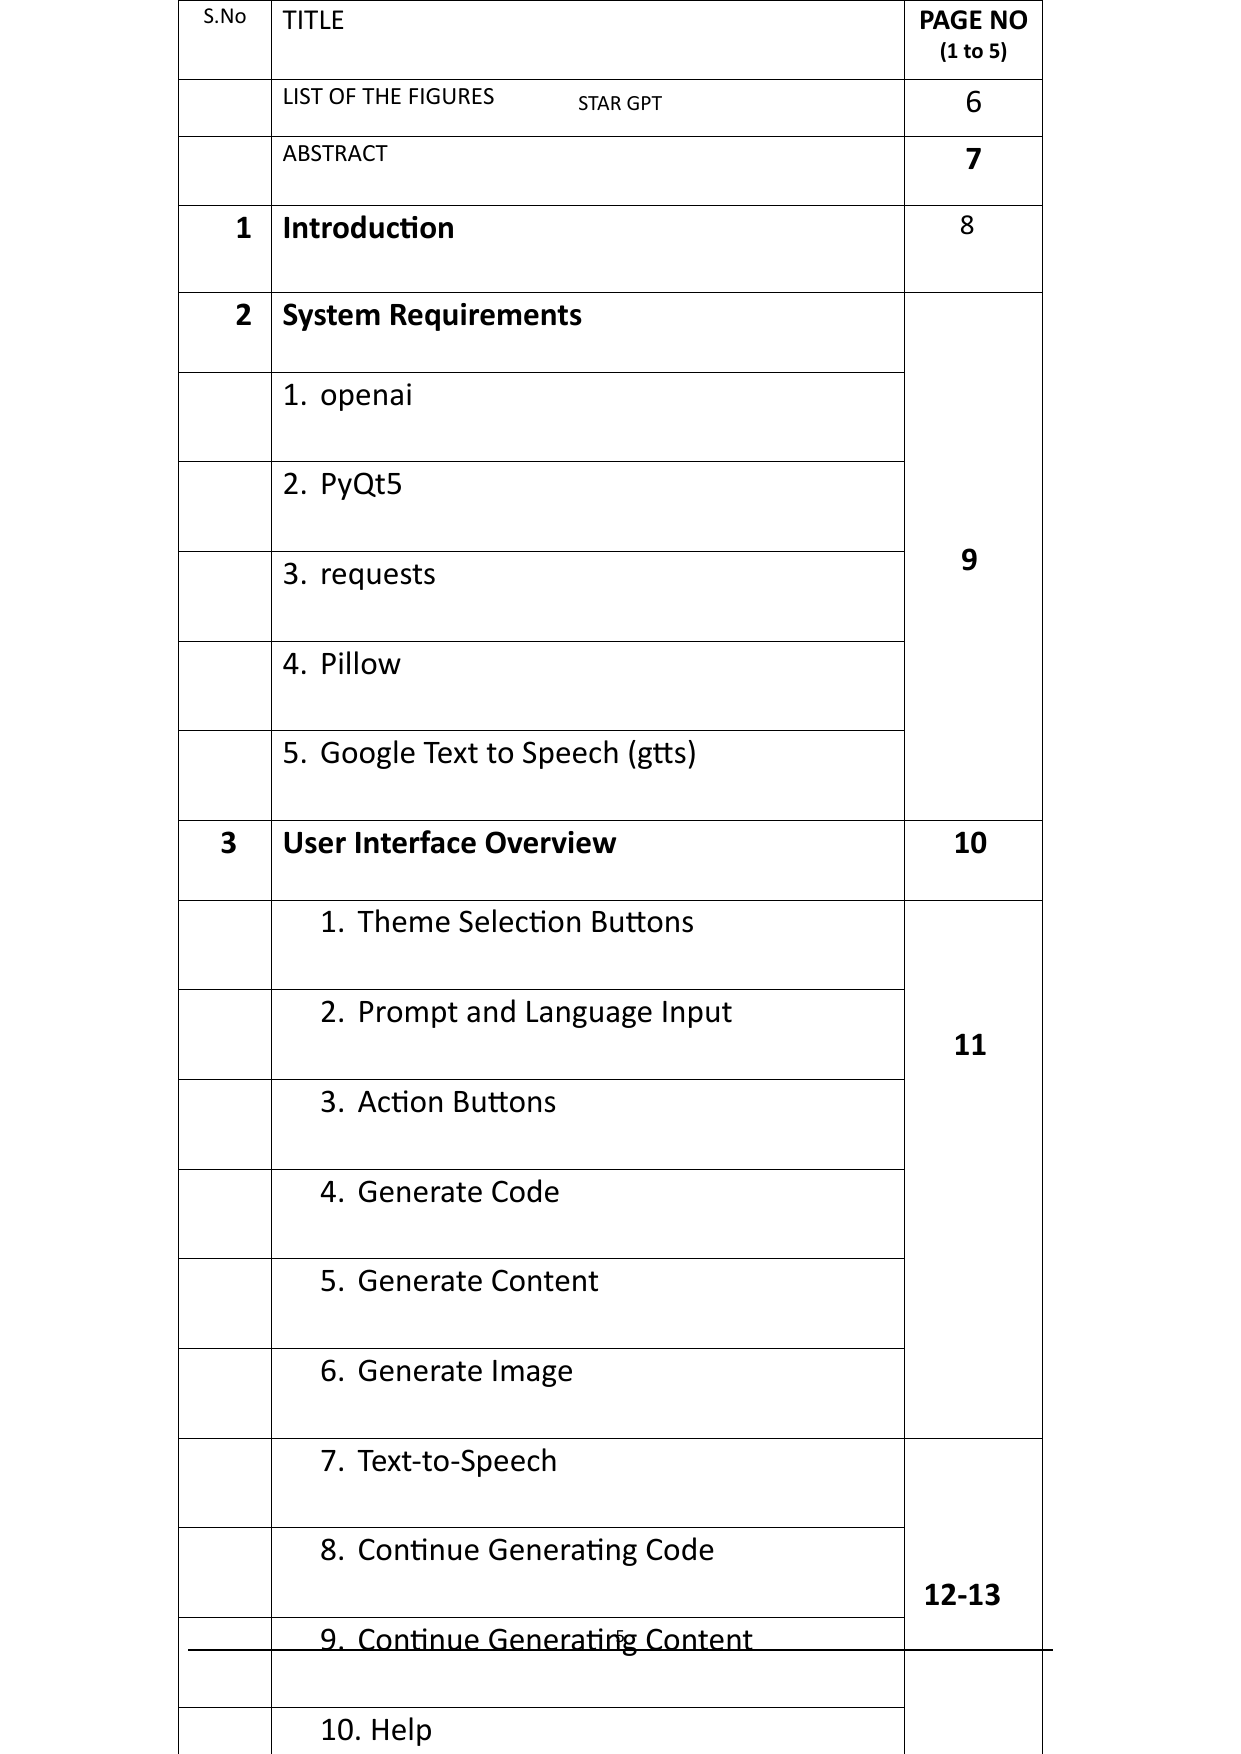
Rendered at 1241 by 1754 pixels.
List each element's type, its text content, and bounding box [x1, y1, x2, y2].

table_cell [179, 80, 271, 136]
table_cell Theme Selection Buttons [272, 901, 904, 989]
table_cell [179, 731, 271, 820]
table_header S.No [179, 1, 271, 79]
table_cell Text-to-Speech [272, 1439, 904, 1527]
table_cell [179, 1170, 271, 1258]
table_header PAGE NO (1 to 5) [905, 1, 1042, 79]
table_cell System Requirements [272, 293, 904, 372]
table_cell [179, 552, 271, 641]
table_cell Google Text to Speech (gtts) [272, 731, 904, 820]
table_cell Help [272, 1708, 904, 1754]
table_cell openai [272, 373, 904, 461]
table_header TITLE [272, 1, 904, 79]
table_cell 9 [905, 293, 1042, 820]
table_cell PyQt5 [272, 462, 904, 551]
table_cell 3 [179, 821, 271, 899]
table_cell [179, 462, 271, 551]
table_cell Generate Image [272, 1349, 904, 1438]
table_cell [179, 642, 271, 730]
table_cell 11 [905, 901, 1042, 1438]
table_cell 2 [179, 293, 271, 372]
table_cell Introduction [272, 206, 904, 292]
table_cell 7 [905, 137, 1042, 205]
table_cell Generate Code [272, 1170, 904, 1258]
table_cell [179, 373, 271, 461]
table_cell [179, 990, 271, 1079]
table_cell Prompt and Language Input [272, 990, 904, 1079]
table_cell 10 [905, 821, 1042, 899]
table_cell Continue Generating Code [272, 1528, 904, 1617]
table_cell requests [272, 552, 904, 641]
table_cell 6 [905, 80, 1042, 136]
table_cell Pillow [272, 642, 904, 730]
table_cell [179, 1349, 271, 1438]
table_cell Abstract [272, 137, 904, 205]
table_cell [179, 901, 271, 989]
table_cell 12-13 [905, 1439, 1042, 1754]
table_cell 1 [179, 206, 271, 292]
table_cell [179, 1618, 271, 1707]
table_cell [179, 137, 271, 205]
table_cell [179, 1528, 271, 1617]
table_cell 8 [905, 206, 1042, 292]
table_cell [179, 1708, 271, 1754]
table_cell [179, 1259, 271, 1348]
table_cell Action Buttons [272, 1080, 904, 1168]
table_cell [179, 1080, 271, 1168]
table_cell User Interface Overview [272, 821, 904, 899]
table_cell Generate Content [272, 1259, 904, 1348]
table_cell Continue Generating Content [272, 1618, 904, 1707]
table_cell List of the figures [272, 80, 904, 136]
table_cell [179, 1439, 271, 1527]
